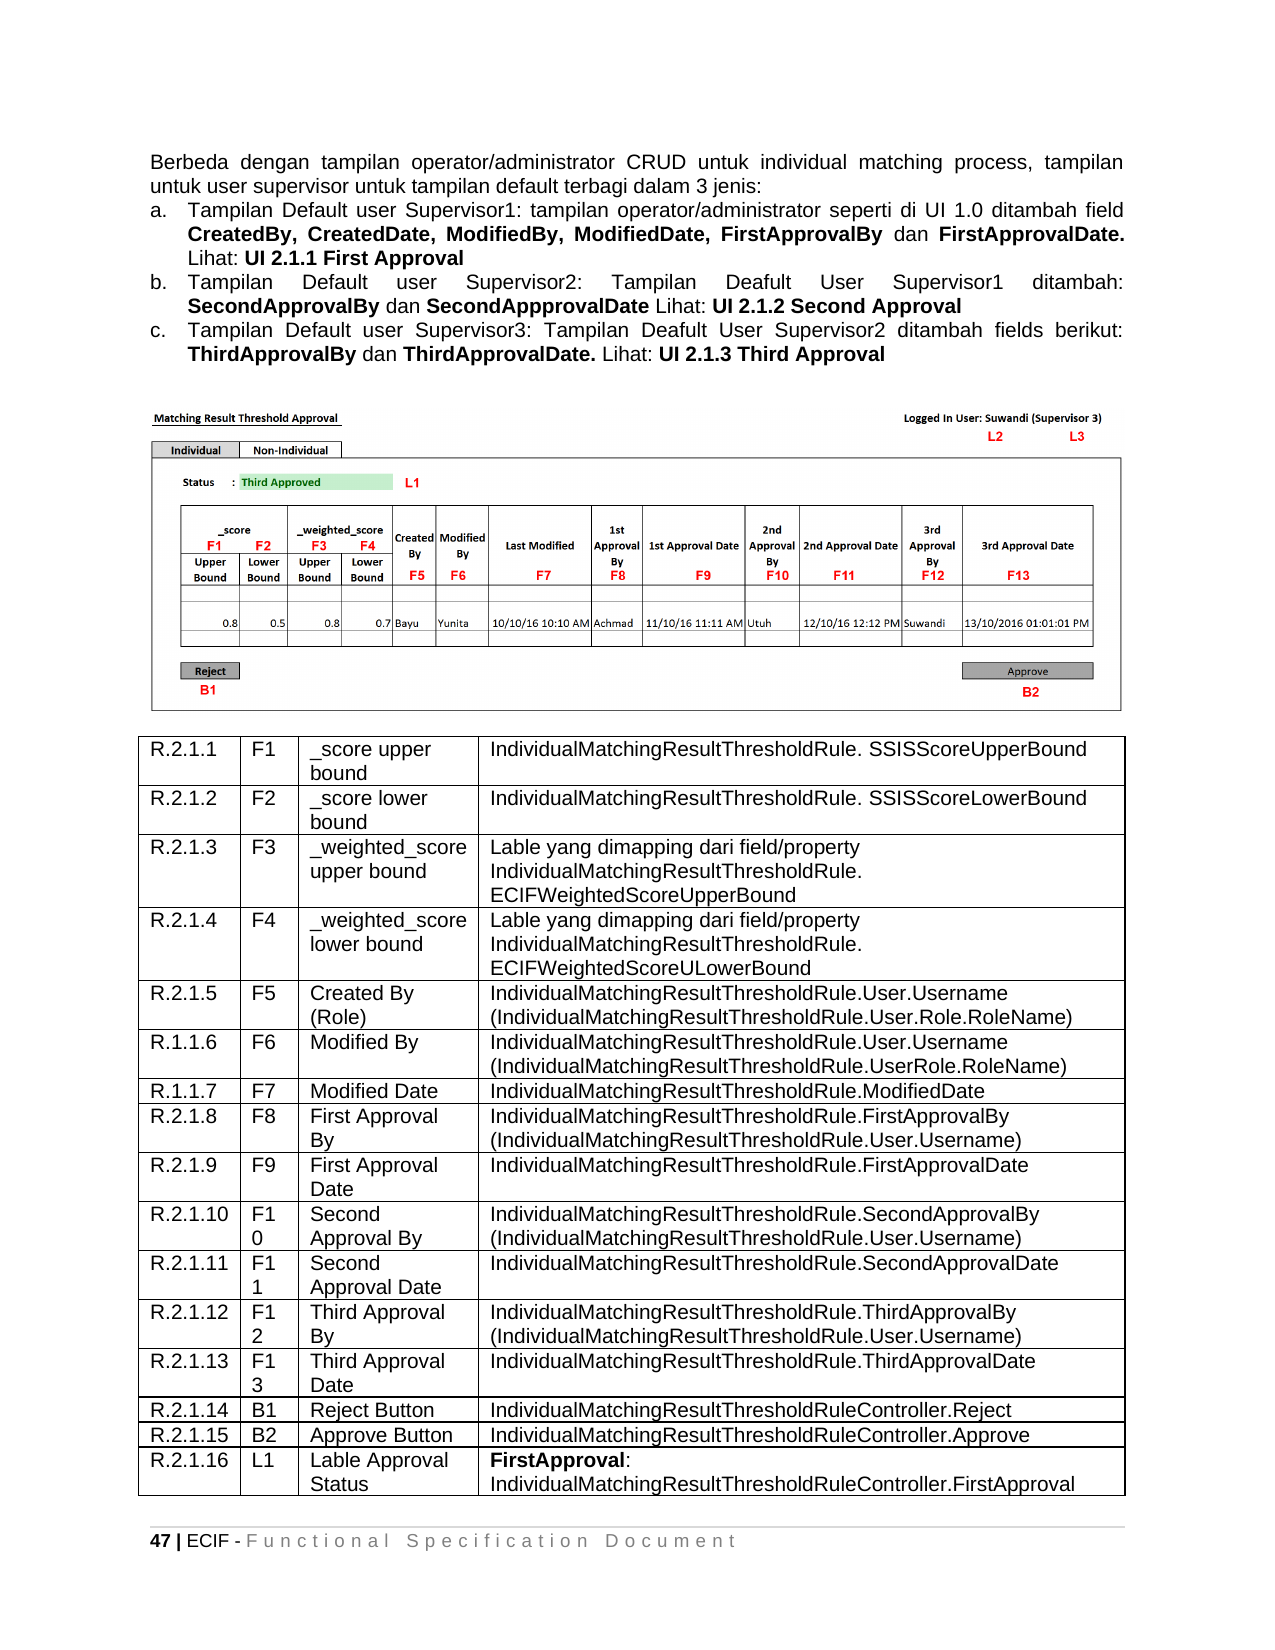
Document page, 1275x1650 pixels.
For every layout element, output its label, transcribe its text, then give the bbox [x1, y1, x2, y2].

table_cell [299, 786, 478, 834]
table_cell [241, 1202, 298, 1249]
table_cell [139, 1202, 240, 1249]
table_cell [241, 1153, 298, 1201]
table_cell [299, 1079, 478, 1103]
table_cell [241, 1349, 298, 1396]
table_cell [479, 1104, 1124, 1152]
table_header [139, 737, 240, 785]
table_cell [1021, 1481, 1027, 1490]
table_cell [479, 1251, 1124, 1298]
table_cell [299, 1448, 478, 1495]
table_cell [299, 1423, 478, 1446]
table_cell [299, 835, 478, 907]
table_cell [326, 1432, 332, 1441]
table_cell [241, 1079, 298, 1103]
list Tampilan Default user Supervisor2: Tampilan Deafult User Supervisor1 ditambah: SecondApprovalBy dan SecondAppprovalDate Lihat: UI 2.1.2 Second Approval [150, 270, 1125, 318]
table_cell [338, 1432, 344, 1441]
picture [150, 408, 1125, 718]
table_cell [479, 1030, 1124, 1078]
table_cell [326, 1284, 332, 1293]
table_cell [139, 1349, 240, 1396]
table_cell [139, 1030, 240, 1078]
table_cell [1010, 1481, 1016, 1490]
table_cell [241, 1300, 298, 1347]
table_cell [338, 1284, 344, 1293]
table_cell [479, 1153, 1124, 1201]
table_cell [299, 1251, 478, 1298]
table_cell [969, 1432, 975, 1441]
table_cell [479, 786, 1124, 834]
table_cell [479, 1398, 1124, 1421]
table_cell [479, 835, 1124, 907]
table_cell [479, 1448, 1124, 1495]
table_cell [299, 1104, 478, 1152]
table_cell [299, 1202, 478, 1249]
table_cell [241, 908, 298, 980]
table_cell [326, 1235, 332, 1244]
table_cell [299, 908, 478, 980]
list Berbeda dengan tampilan operator/administrator CRUD untuk individual matching process, tampilan untuk user supervisor untuk tampilan default terbagi dalam 3 jenis: [150, 150, 1125, 198]
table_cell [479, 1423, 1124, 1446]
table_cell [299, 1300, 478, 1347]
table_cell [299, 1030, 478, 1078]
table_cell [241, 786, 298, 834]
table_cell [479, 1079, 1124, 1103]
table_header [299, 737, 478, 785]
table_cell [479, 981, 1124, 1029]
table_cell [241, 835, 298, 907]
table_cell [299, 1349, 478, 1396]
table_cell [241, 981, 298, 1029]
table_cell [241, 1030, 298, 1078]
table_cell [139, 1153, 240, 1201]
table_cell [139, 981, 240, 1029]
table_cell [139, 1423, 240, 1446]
list Tampilan Default user Supervisor1: tampilan operator/administrator seperti di UI 1.0 ditambah field CreatedBy, CreatedDate, ModifiedBy, ModifiedDate, FirstApprovalBy dan FirstApprovalDate. Lihat: UI 2.1.1 First Approval [150, 198, 1125, 270]
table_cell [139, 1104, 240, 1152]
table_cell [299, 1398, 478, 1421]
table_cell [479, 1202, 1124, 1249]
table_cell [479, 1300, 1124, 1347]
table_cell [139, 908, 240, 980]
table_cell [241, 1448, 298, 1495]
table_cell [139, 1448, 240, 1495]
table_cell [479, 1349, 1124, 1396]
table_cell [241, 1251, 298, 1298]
list Tampilan Default user Supervisor3: Tampilan Deafult User Supervisor2 ditambah fields berikut: ThirdApprovalBy dan ThirdApprovalDate. Lihat: UI 2.1.3 Third Approval [150, 318, 1125, 366]
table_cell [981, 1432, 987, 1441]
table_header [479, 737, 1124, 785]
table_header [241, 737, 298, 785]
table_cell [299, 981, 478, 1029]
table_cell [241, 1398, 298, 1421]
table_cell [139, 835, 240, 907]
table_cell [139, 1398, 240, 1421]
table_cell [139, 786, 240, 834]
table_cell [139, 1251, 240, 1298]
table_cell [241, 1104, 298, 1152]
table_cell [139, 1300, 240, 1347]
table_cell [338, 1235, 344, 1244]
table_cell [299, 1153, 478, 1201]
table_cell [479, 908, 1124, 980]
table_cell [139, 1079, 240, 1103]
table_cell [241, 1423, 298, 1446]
